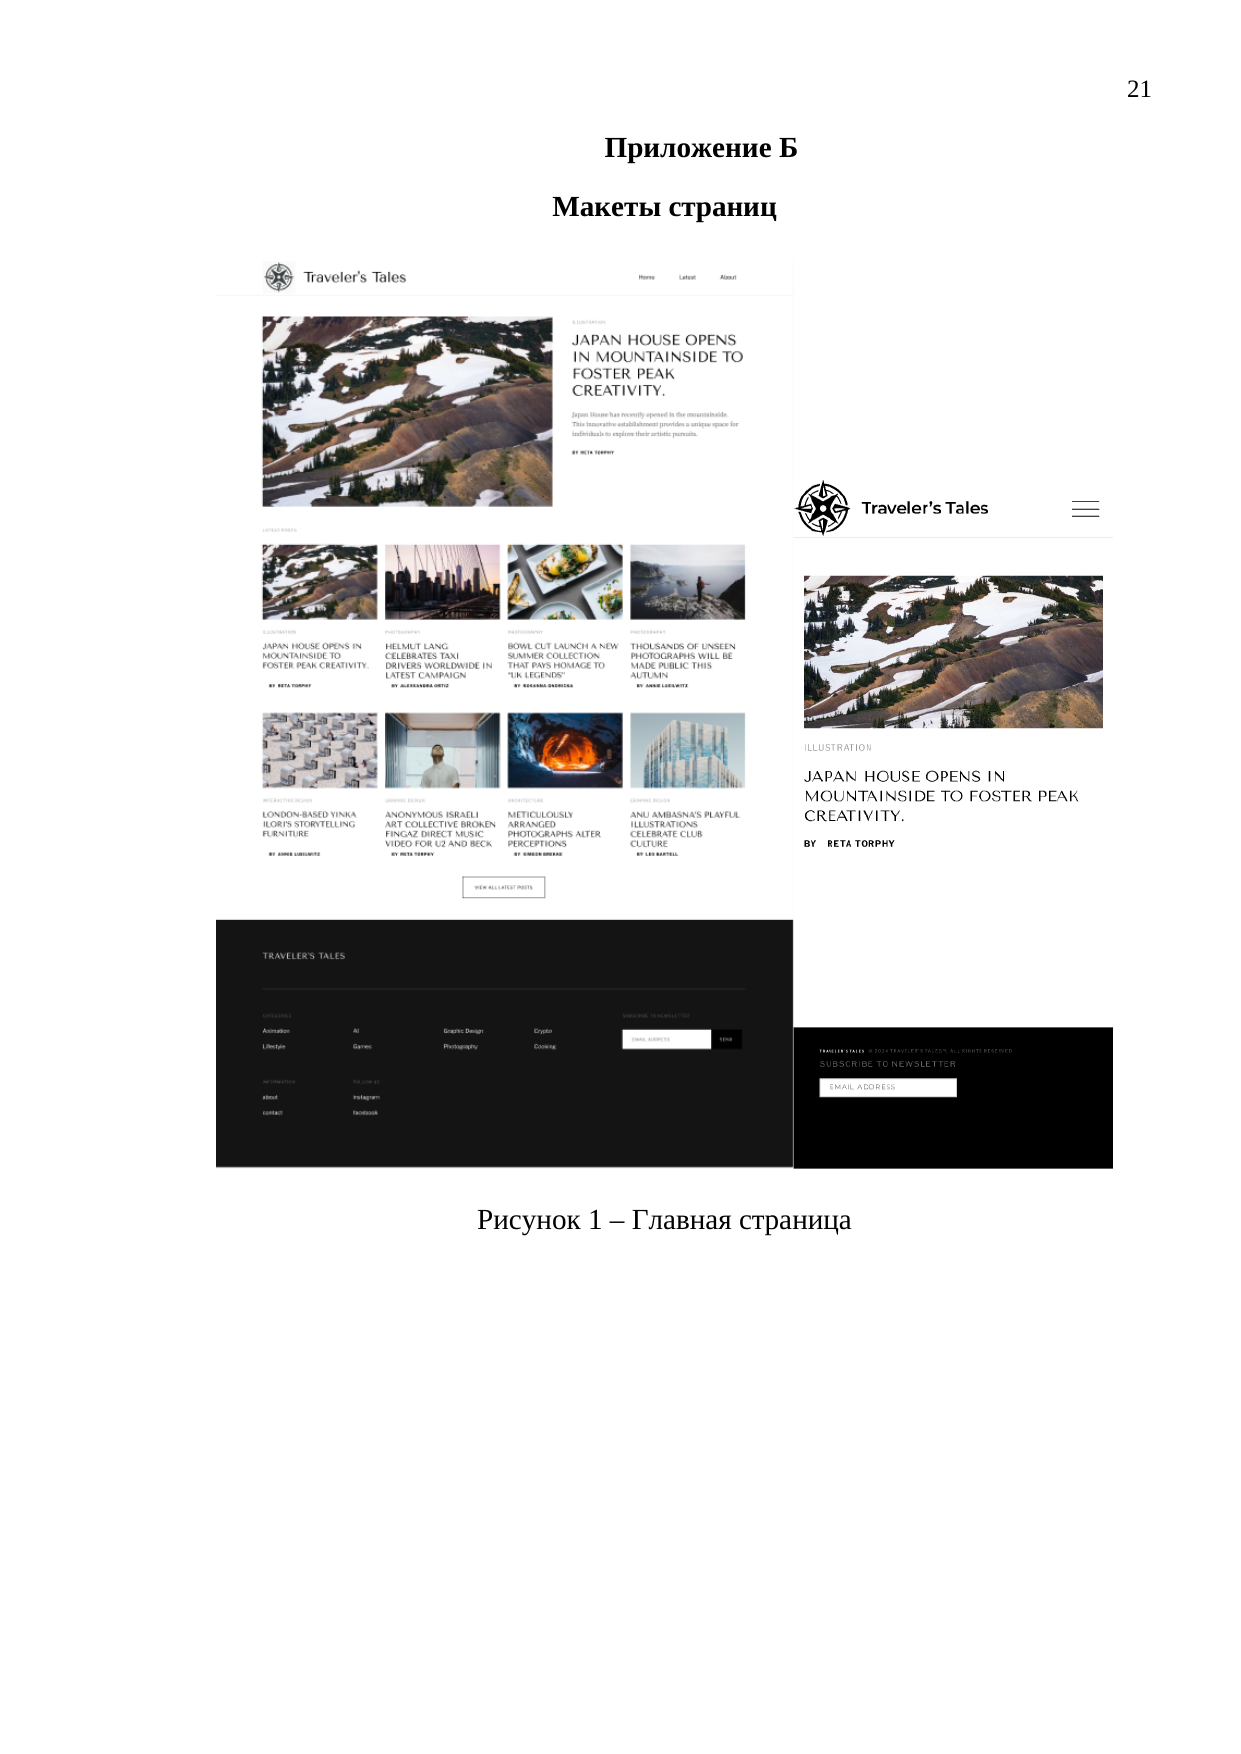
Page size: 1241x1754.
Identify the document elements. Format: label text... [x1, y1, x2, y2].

text Рисунок 1 – Главная страница [177, 1202, 1152, 1236]
subtitle Приложение Б [177, 131, 1152, 164]
picture [216, 260, 1113, 1169]
subtitle Макеты страниц [177, 189, 1152, 223]
